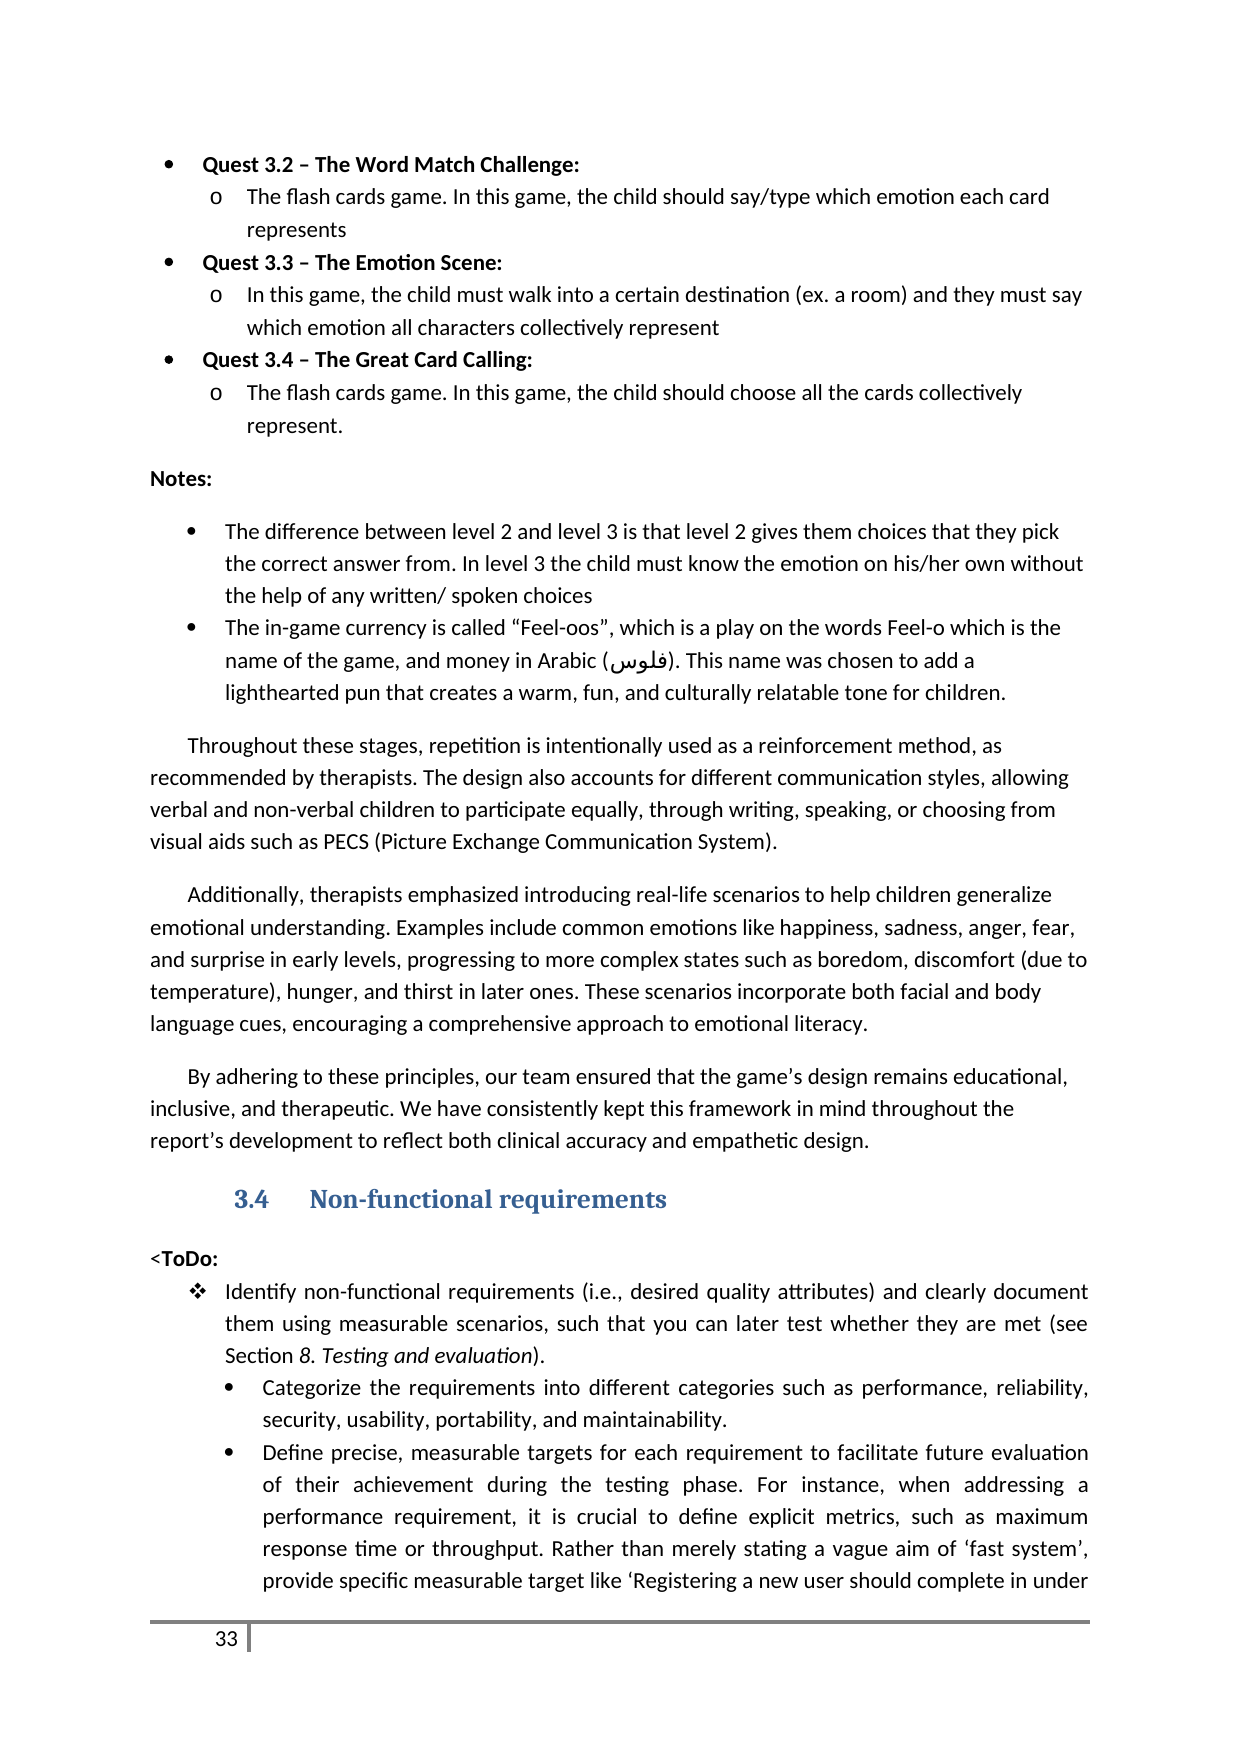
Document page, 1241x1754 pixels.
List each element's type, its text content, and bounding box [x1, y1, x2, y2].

list The flash cards game. In this game, the child should choose all the cards collectively represent. [209, 378, 1090, 439]
subtitle Non-functional requirements [234, 1184, 1090, 1215]
list Identify non-functional requirements (i.e., desired quality attributes) and clearly document them using measurable scenarios, such that you can later test whether they are met (see Section ‎8. Testing and evaluation). [187, 1277, 1090, 1369]
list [225, 1438, 1090, 1594]
list Quest 3.3 – The Emotion Scene: [165, 248, 1090, 276]
list Quest 3.4 – The Great Card Calling: [165, 345, 1090, 373]
text Additionally, therapists emphasized introducing real-life scenarios to help children generalize emotional understanding. Examples include common emotions like happiness, sadness, anger, fear, and surprise in early levels, progressing to more complex states such as boredom, discomfort (due to temperature), hunger, and thirst in later ones. These scenarios incorporate both facial and body language cues, encouraging a comprehensive approach to emotional literacy. [150, 881, 1090, 1037]
text Throughout these stages, repetition is intentionally used as a reinforcement method, as recommended by therapists. The design also accounts for different communication styles, allowing verbal and non-verbal children to participate equally, through writing, speaking, or choosing from visual aids such as PECS (Picture Exchange Communication System). [150, 731, 1090, 856]
text By adhering to these principles, our team ensured that the game’s design remains educational, inclusive, and therapeutic. We have consistently kept this framework in mind throughout the report’s development to reflect both clinical accuracy and empathetic design. [150, 1062, 1090, 1155]
list The flash cards game. In this game, the child should say/type which emotion each card represents [209, 182, 1090, 243]
text <ToDo: [150, 1244, 1090, 1273]
list Quest 3.2 – The Word Match Challenge: [165, 150, 1090, 178]
list The difference between level 2 and level 3 is that level 2 gives them choices that they pick the correct answer from. In level 3 the child must know the emotion on his/her own without the help of any written/ spoken choices [187, 517, 1090, 609]
list In this game, the child must walk into a certain destination (ex. a room) and they must say which emotion all characters collectively represent [209, 280, 1090, 341]
text Notes: [150, 464, 1090, 492]
list The in-game currency is called “Feel-oos”, which is a play on the words Feel-o which is the name of the game, and money in Arabic (فلوس). This name was chosen to add a lighthearted pun that creates a warm, fun, and culturally relatable tone for children. [187, 613, 1090, 706]
list Categorize the requirements into different categories such as performance, reliability, security, usability, portability, and maintainability. [225, 1373, 1090, 1433]
